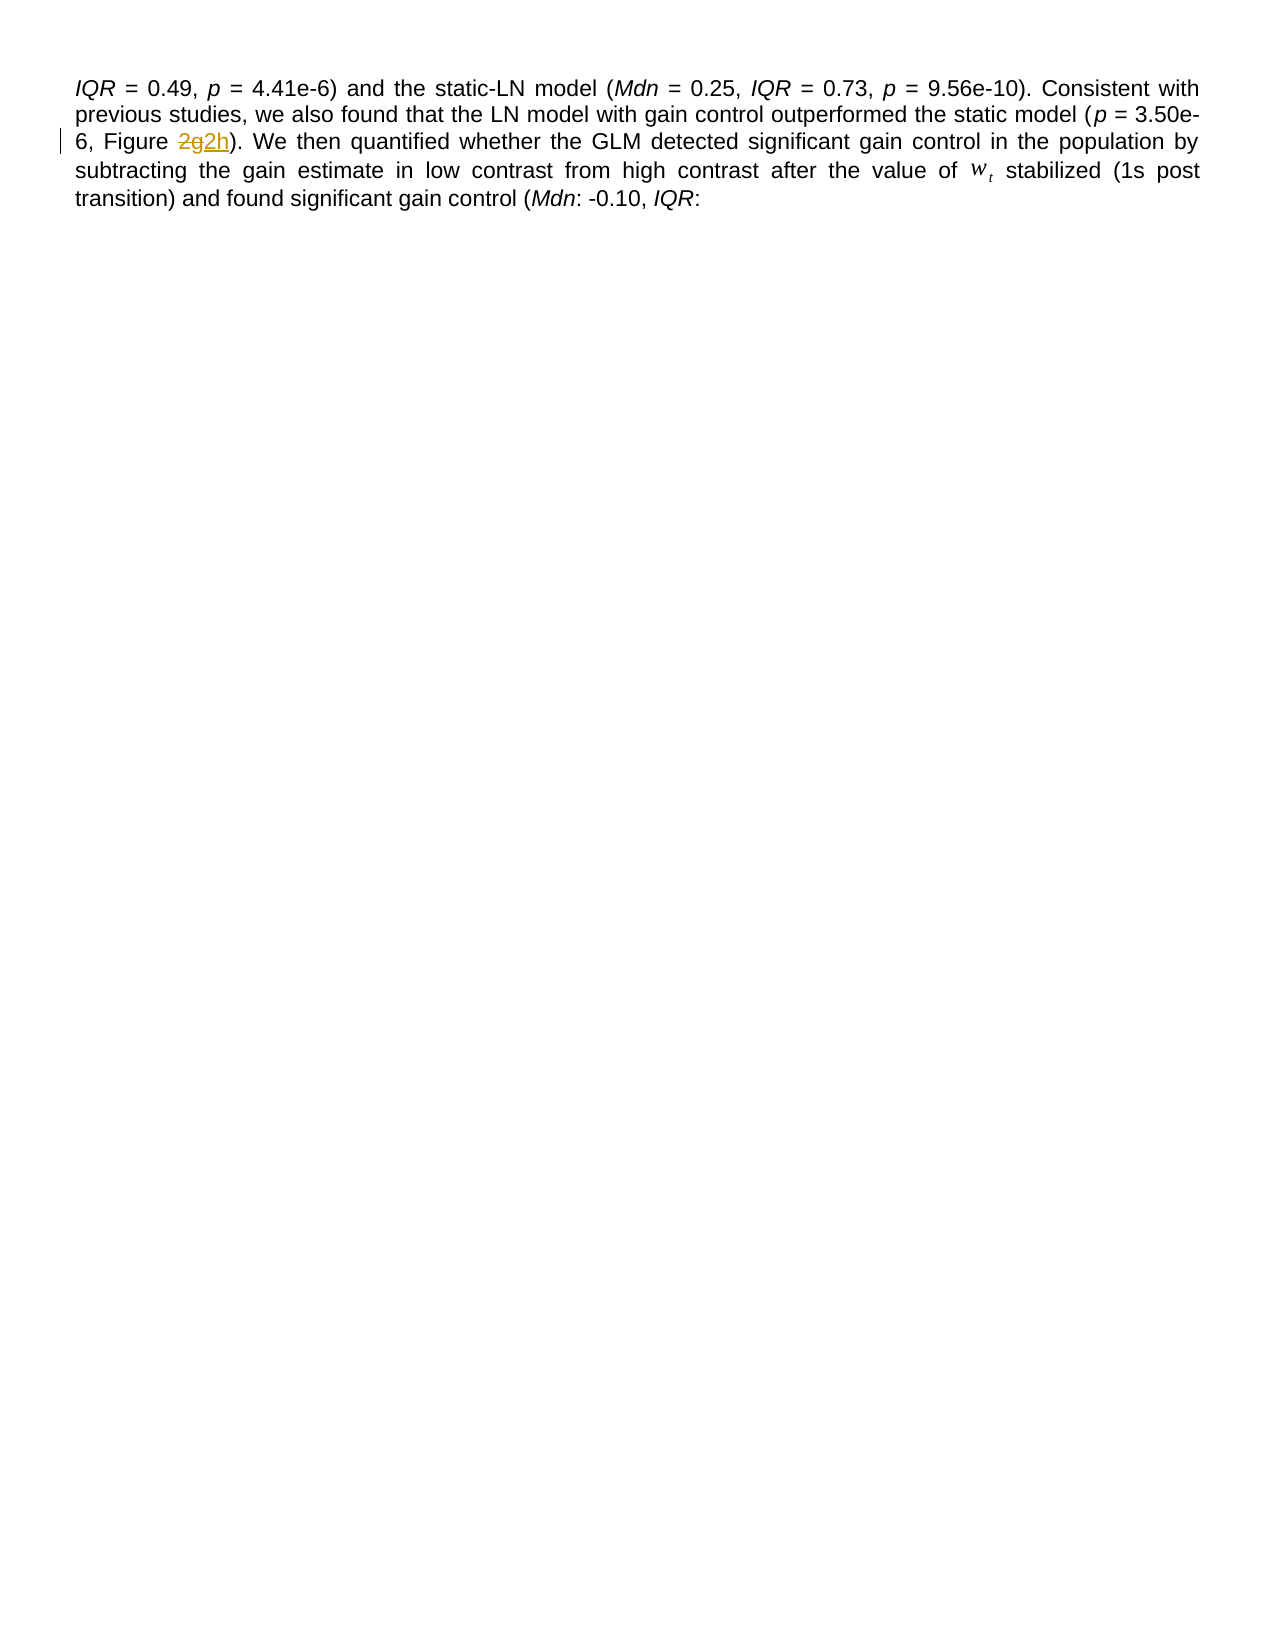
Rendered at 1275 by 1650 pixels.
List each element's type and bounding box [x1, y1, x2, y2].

text [75, 75, 1200, 212]
